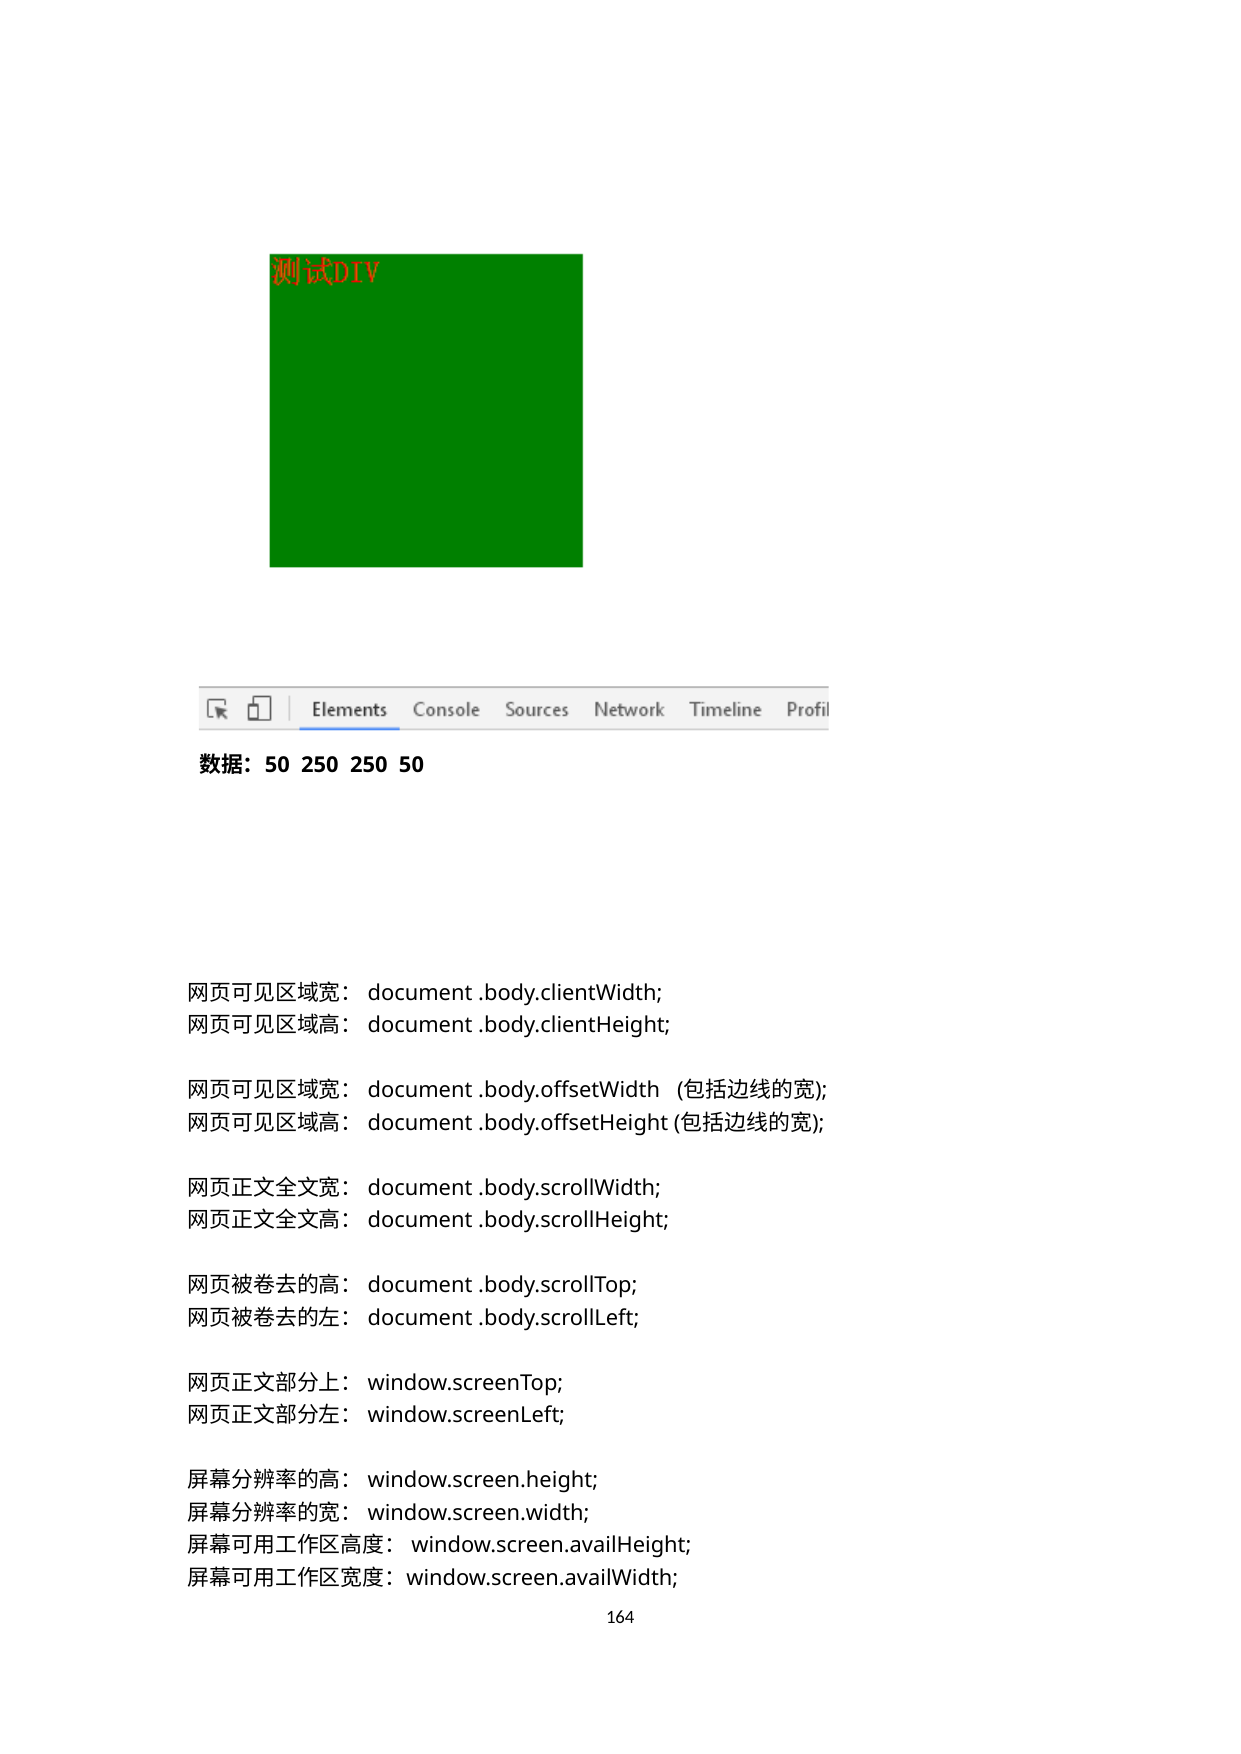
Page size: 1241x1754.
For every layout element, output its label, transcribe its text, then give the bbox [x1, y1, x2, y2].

text 网页可见区域宽： document .body.offsetWidth (包括边线的宽); [187, 1072, 1053, 1104]
text 网页正文全文高： document .body.scrollHeight; [187, 1202, 1053, 1234]
text 屏幕可用工作区宽度：window.screen.availWidth; [187, 1559, 1053, 1592]
text 屏幕分辨率的宽： window.screen.width; [187, 1494, 1053, 1527]
text 网页可见区域高： document .body.clientHeight; [187, 1007, 1053, 1039]
text 数据：50 250 250 50 [187, 747, 1053, 779]
text 网页正文部分左： window.screenLeft; [187, 1397, 1053, 1429]
text 网页正文全文宽： document .body.scrollWidth; [187, 1169, 1053, 1202]
text 屏幕分辨率的高： window.screen.height; [187, 1462, 1053, 1494]
picture [198, 177, 829, 732]
text 屏幕可用工作区高度： window.screen.availHeight; [187, 1527, 1053, 1559]
text 网页被卷去的左： document .body.scrollLeft; [187, 1299, 1053, 1332]
text 网页可见区域高： document .body.offsetHeight (包括边线的宽); [187, 1104, 1053, 1137]
text 网页正文部分上： window.screenTop; [187, 1364, 1053, 1397]
text 网页被卷去的高： document .body.scrollTop; [187, 1267, 1053, 1299]
text 网页可见区域宽： document .body.clientWidth; [187, 974, 1053, 1007]
